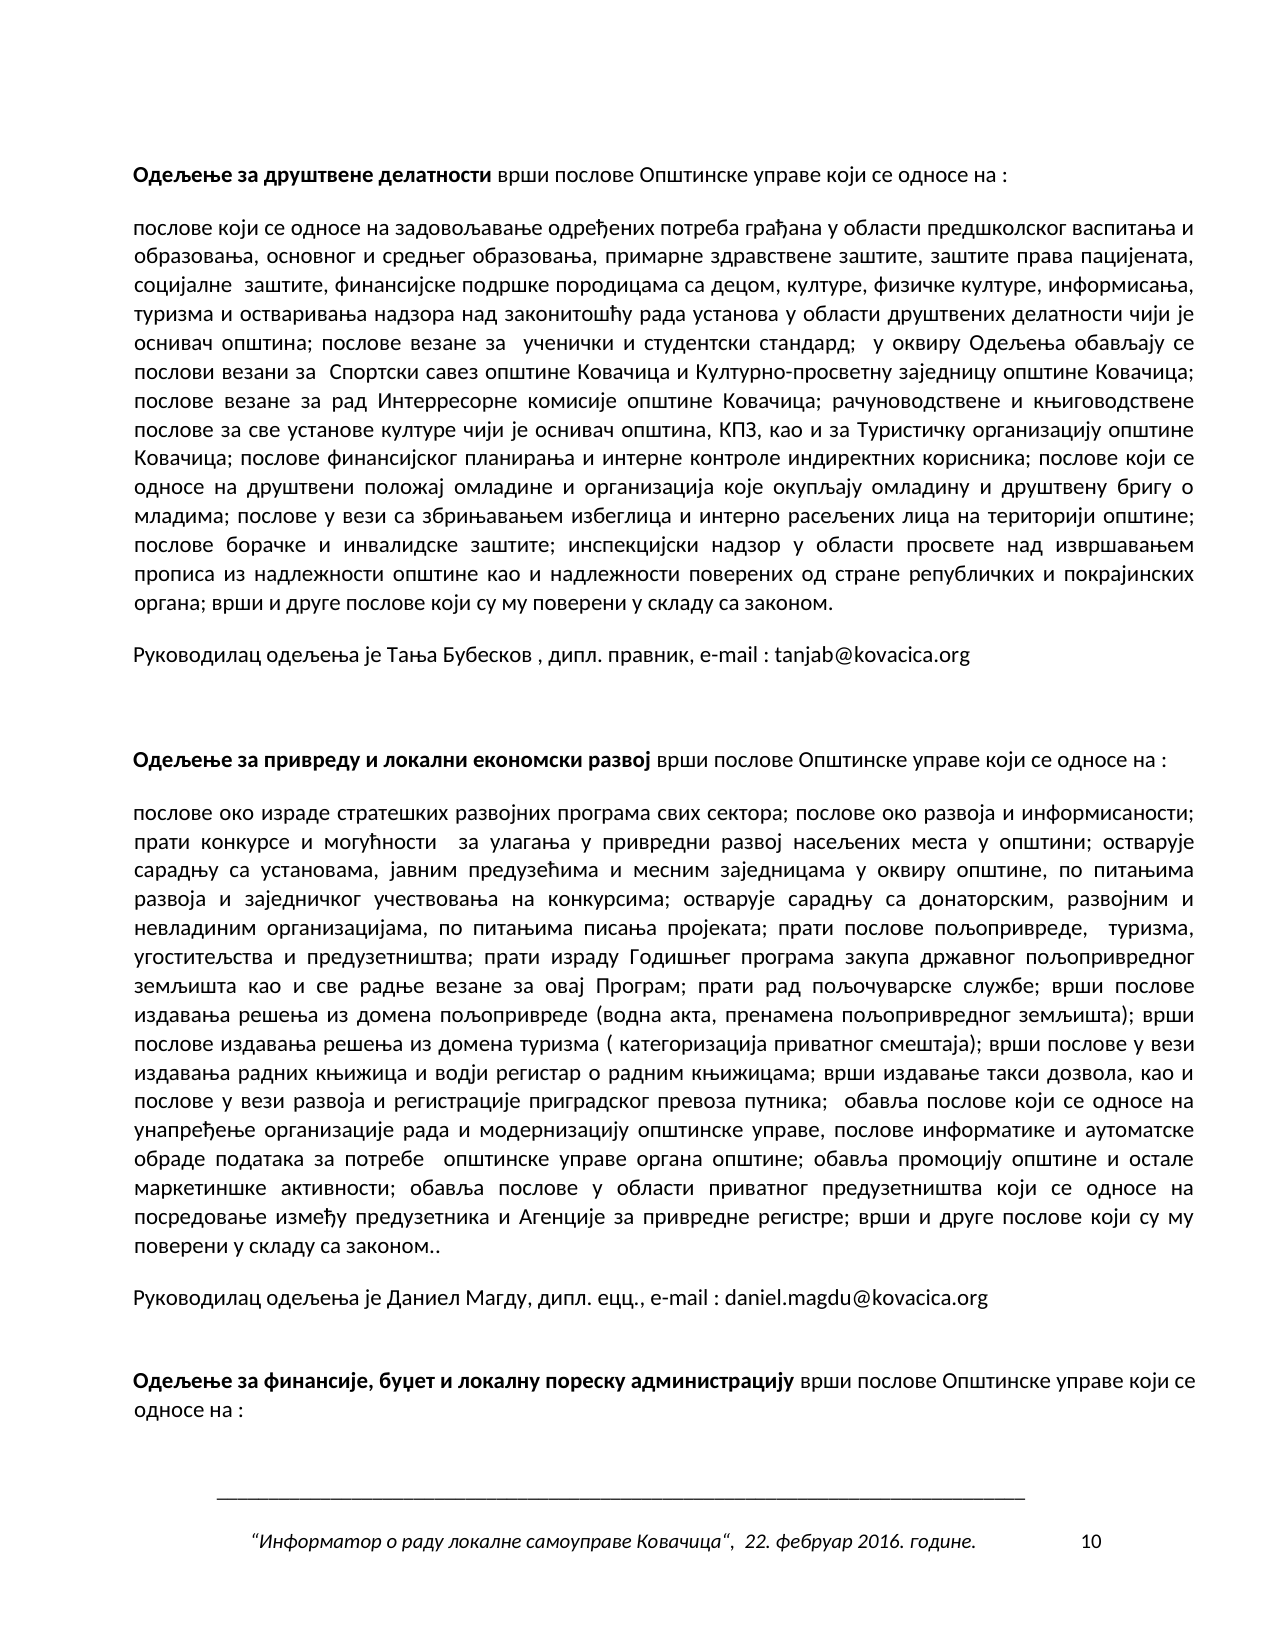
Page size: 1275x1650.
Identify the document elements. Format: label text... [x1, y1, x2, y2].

text Руководилац одељења је Даниел Магду, дипл. ецц., e-mail : daniel.magdu@kovacica.org [133, 1283, 1196, 1311]
text Одељење за привреду и локални економски развој врши послове Општинске управе који се односе на : [133, 746, 1196, 774]
text Руководилац одељења је Тања Бубесков , дипл. правник, e-mail : tanjab@kovacica.org [133, 640, 1196, 668]
text послове који се односе на задовољавање одређених потреба грађана у области предшколског васпитања и образовања, основног и средњег образовања, примарне здравствене заштите, заштите права пацијената, социјалне заштите, финансијске подршке породицама са децом, културе, физичке културе, информисања, туризма и остваривања надзора над законитошћу рада установа у области друштвених делатности чији је оснивач општина; послове везане за ученички и студентски стандард; у оквиру Одељења обављају се послови везани за Спортски савез општине Ковачица и Културно-просветну заједницу општине Ковачица; послове везане за рад Интерресорне комисије општине Ковачица; рачуноводствене и књиговодствене послове за све установе културе чији је оснивач општина, КПЗ, као и за Туристичку организацију општине Ковачица; послове финансијског планирања и интерне контроле индиректних корисника; послове који се односе на друштвени положај омладине и организација које окупљају омладину и друштвену бригу о младима; послове у вези са збрињавањем избеглица и интерно расељених лица на територији општине; послове борачке и инвалидске заштите; инспекцијски надзор у области просвете над извршавањем прописа из надлежности општине као и надлежности поверених од стране републичких и покрајинских органа; врши и друге послове који су му поверени у складу са законом. [133, 213, 1196, 616]
text послове око израде стратешких развојних програма свих сектора; послове око развоја и информисаности; прати конкурсе и могућности за улагања у привредни развој насељених места у општини; остварује сарадњу са установама, јавним предузећима и месним заједницама у оквиру општине, по питањима развоја и заједничког учествовања на конкурсима; остварује сарадњу са донаторским, развојним и невладиним организацијама, по питањима писања пројеката; прати послове пољопривреде, туризма, угоститељства и предузетништва; прати израду Годишњег програма закупа државног пољопривредног земљишта као и све радње везане за овај Програм; прати рад пољочуварске службе; врши послове издавања решења из домена пољопривреде (водна акта, пренамена пољопривредног земљишта); врши послове издавања решења из домена туризма ( категоризација приватног смештаја); врши послове у вези издавања радних књижица и водји регистар о радним књижицама; врши издавање такси дозвола, као и послове у вези развоја и регистрације приградског превоза путника; обавља послове који се односе на унапређење организације рада и модернизацију општинске управе, послове информатике и аутоматске обраде података за потребе општинске управе органа општине; обавља промоцију општине и остале маркетиншке активности; обавља послове у области приватног предузетништва који се односе на посредовање између предузетника и Агенције за привредне регистре; врши и друге послове који су му поверени у складу са законом.. [133, 798, 1196, 1259]
text Одељење за друштвене делатности врши послове Општинске управе који се односе на : [133, 160, 1196, 188]
text Одељење за финансије, буџет и локалну пореску администрацију врши послове Општинске управе који се односе на : [133, 1366, 1196, 1423]
